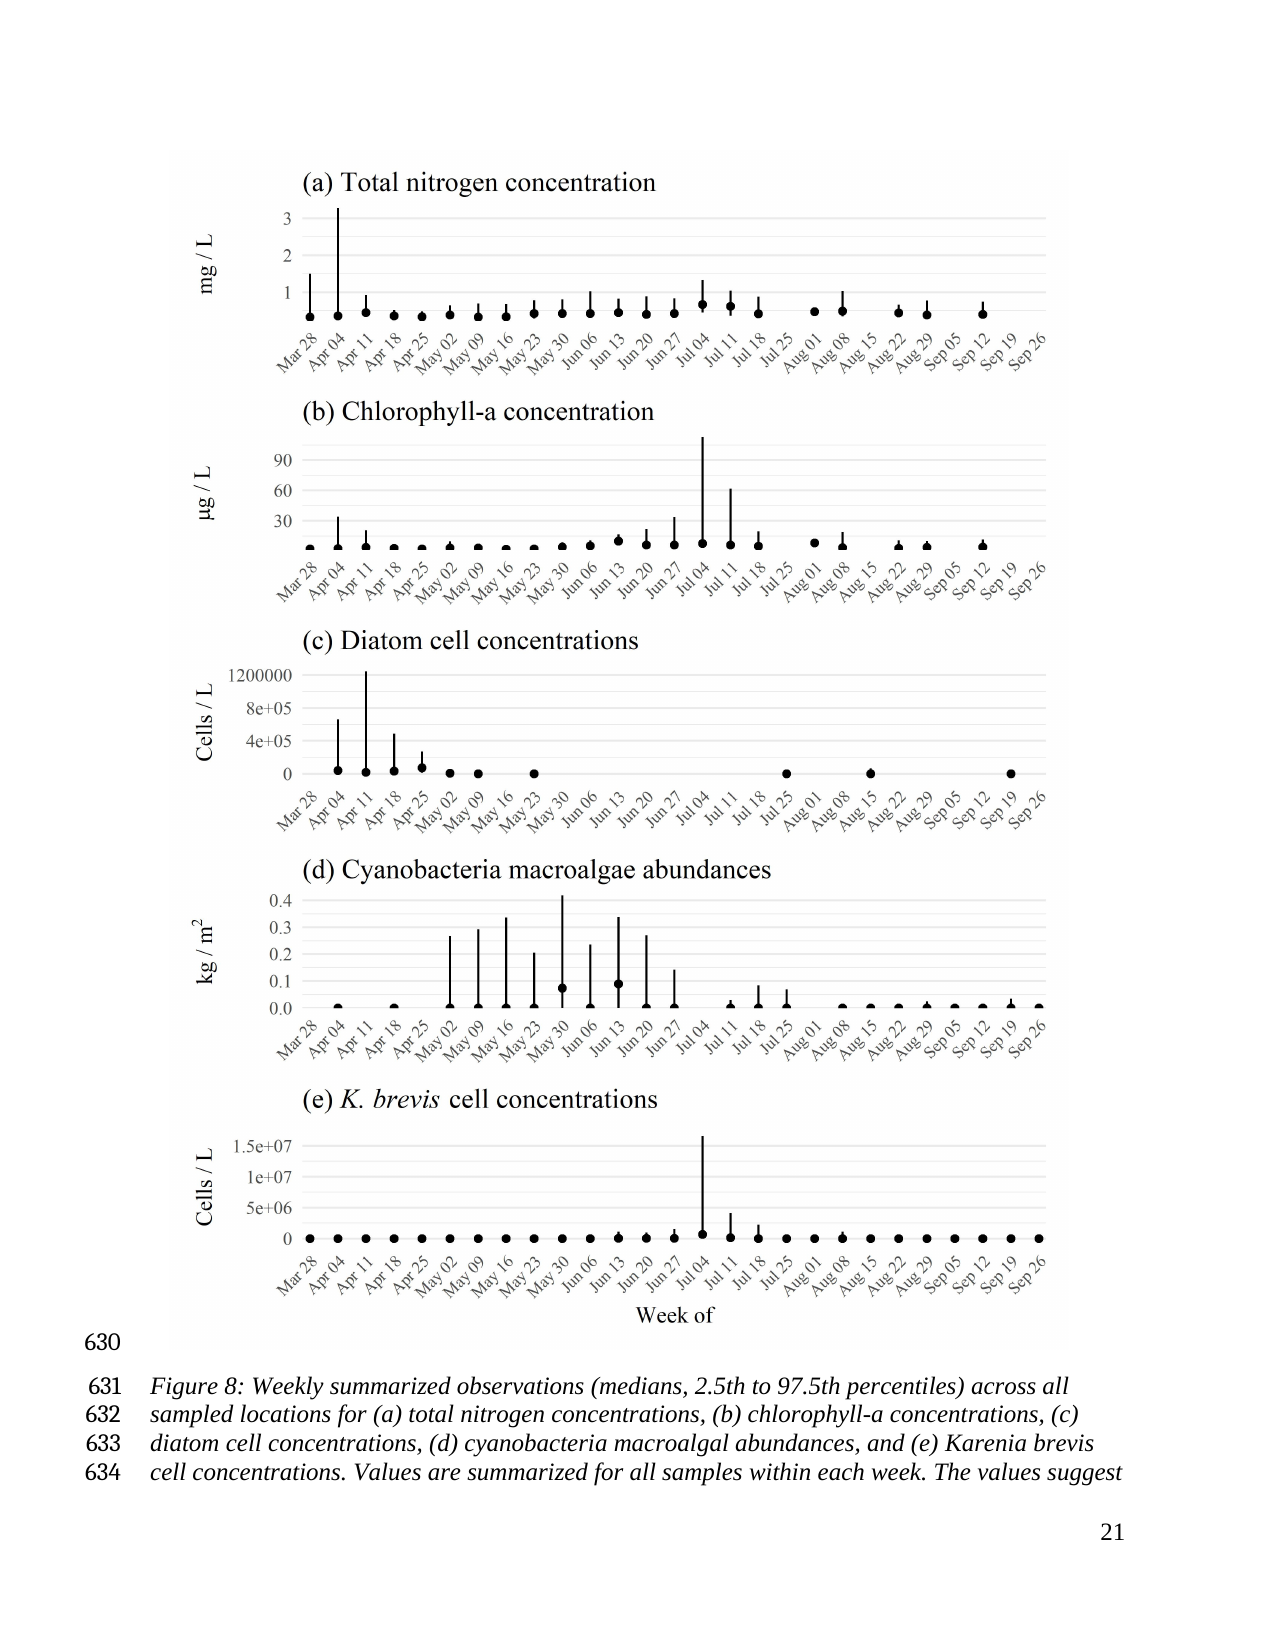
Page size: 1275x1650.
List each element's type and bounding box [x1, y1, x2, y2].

picture [168, 150, 1069, 1350]
text [150, 1371, 1125, 1486]
